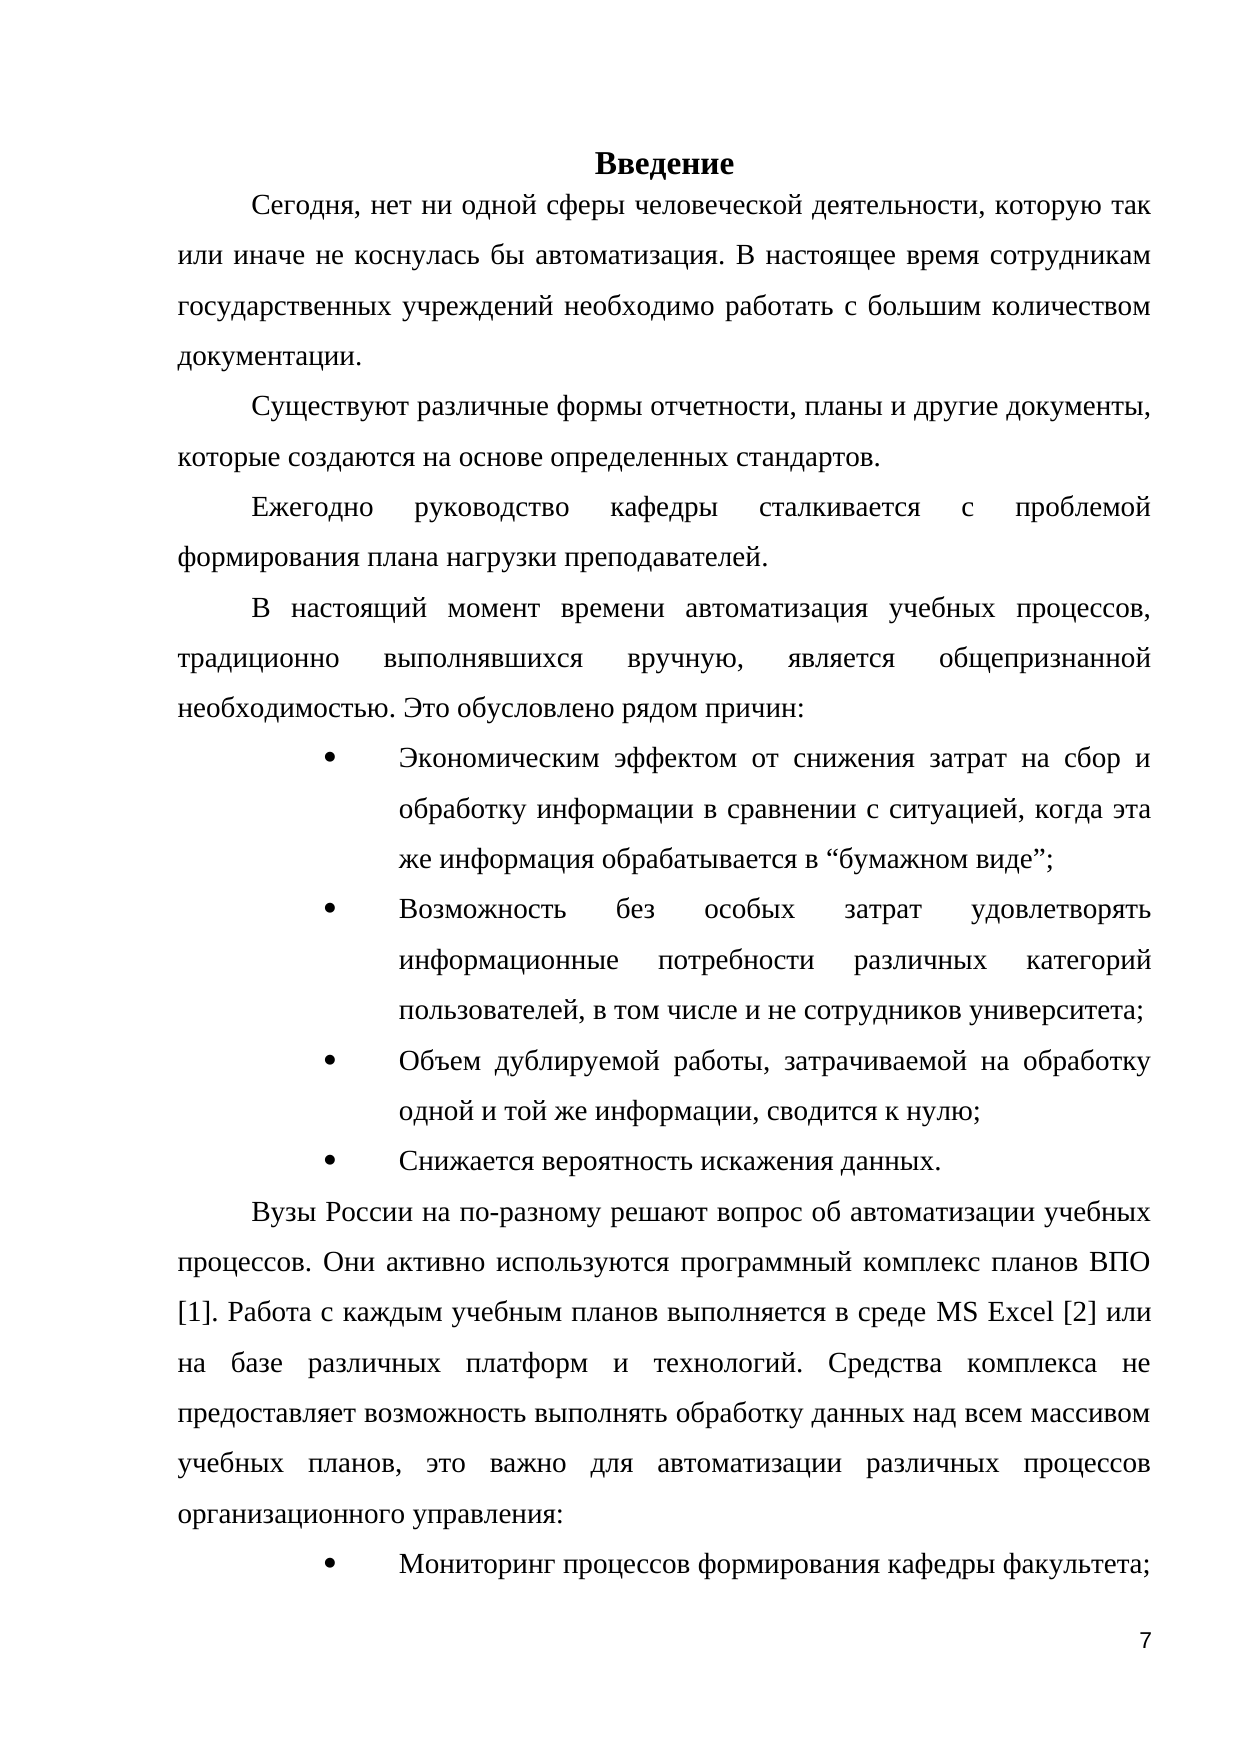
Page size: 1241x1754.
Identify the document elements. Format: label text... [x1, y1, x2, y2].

text Сегодня, нет ни одной сферы человеческой деятельности, которую так или иначе не коснулась бы автоматизация. В настоящее время сотрудникам государственных учреждений необходимо работать с большим количеством документации. [177, 187, 1152, 372]
text Ежегодно руководство кафедры сталкивается с проблемой формирования плана нагрузки преподавателей. [177, 489, 1152, 573]
list Мониторинг процессов формирования кафедры факультета; [325, 1546, 1152, 1580]
list Снижается вероятность искажения данных. [325, 1143, 1152, 1177]
text Существуют различные формы отчетности, планы и другие документы, которые создаются на основе определенных стандартов. [177, 388, 1152, 472]
text В настоящий момент времени автоматизация учебных процессов, традиционно выполнявшихся вручную, является общепризнанной необходимостью. Это обусловлено рядом причин: [177, 590, 1152, 724]
subtitle Введение [177, 143, 1152, 181]
list Экономическим эффектом от снижения затрат на сбор и обработку информации в сравнении с ситуацией, когда эта же информация обрабатывается в “бумажном виде”; [325, 741, 1152, 875]
list Возможность без особых затрат удовлетворять информационные потребности различных категорий пользователей, в том числе и не сотрудников университета; [325, 892, 1152, 1026]
list Объем дублируемой работы, затрачиваемой на обработку одной и той же информации, сводится к нулю; [325, 1043, 1152, 1127]
text Вузы России на по-разному решают вопрос об автоматизации учебных процессов. Они активно используются программный комплекс планов ВПО [1]. Работа с каждым учебным планов выполняется в среде MS Excel [2] или на базе различных платформ и технологий. Средства комплекса не предоставляет возможность выполнять обработку данных над всем массивом учебных планов, это важно для автоматизации различных процессов организационного управления: [177, 1194, 1152, 1529]
